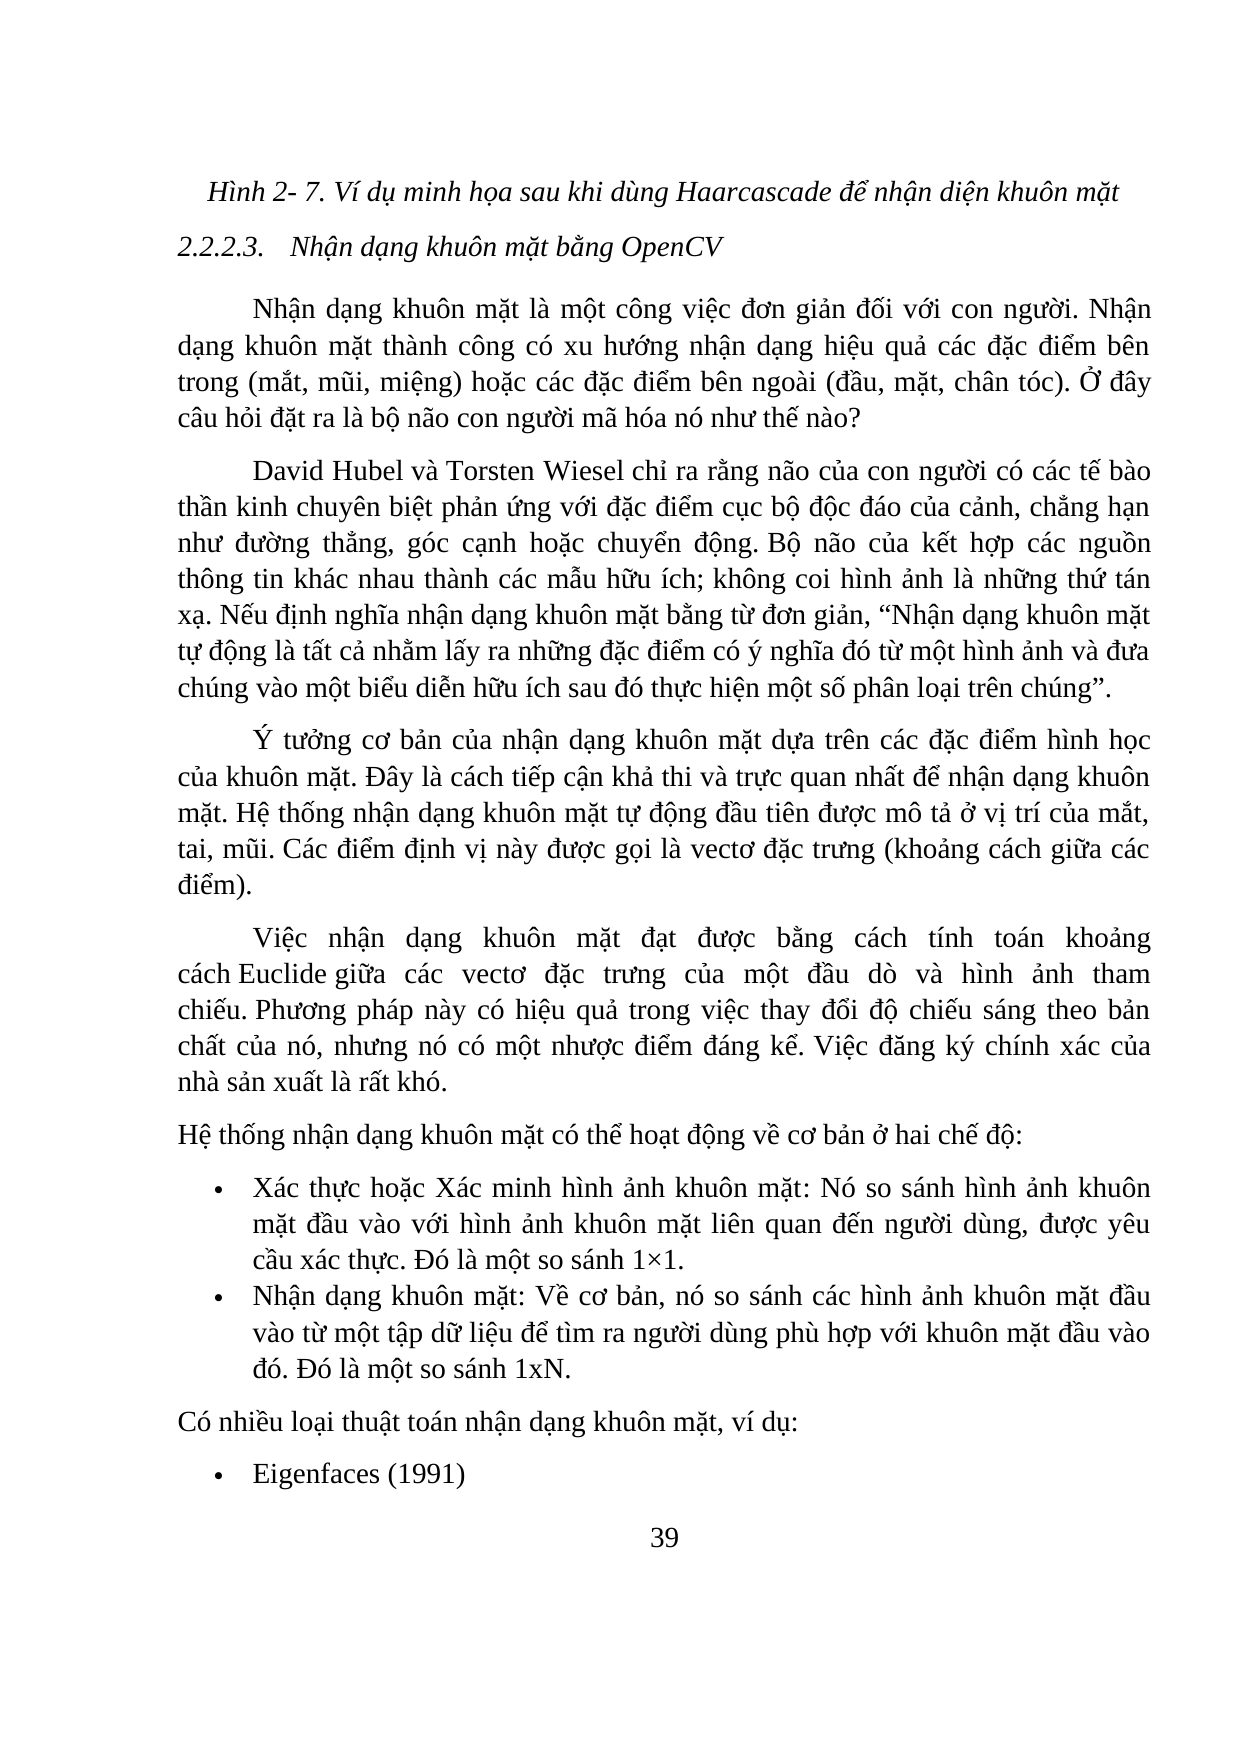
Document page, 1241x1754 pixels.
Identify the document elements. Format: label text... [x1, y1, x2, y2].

text Ý tưởng cơ bản của nhận dạng khuôn mặt dựa trên các đặc điểm hình học của khuôn mặt. Đây là cách tiếp cận khả thi và trực quan nhất để nhận dạng khuôn mặt. Hệ thống nhận dạng khuôn mặt tự động đầu tiên được mô tả ở vị trí của mắt, tai, mũi. Các điểm định vị này được gọi là vectơ đặc trưng (khoảng cách giữa các điểm). [177, 722, 1152, 901]
text Có nhiều loại thuật toán nhận dạng khuôn mặt, ví dụ: [177, 1404, 1152, 1437]
text Hệ thống nhận dạng khuôn mặt có thể hoạt động về cơ bản ở hai chế độ: [177, 1117, 1152, 1151]
list Eigenfaces (1991) [215, 1456, 1152, 1490]
text David Hubel và Torsten Wiesel chỉ ra rằng não của con người có các tế bào thần kinh chuyên biệt phản ứng với đặc điểm cục bộ độc đáo của cảnh, chẳng hạn như đường thẳng, góc cạnh hoặc chuyển động. Bộ não của kết hợp các nguồn thông tin khác nhau thành các mẫu hữu ích; không coi hình ảnh là những thứ tán xạ. Nếu định nghĩa nhận dạng khuôn mặt bằng từ đơn giản, “Nhận dạng khuôn mặt tự động là tất cả nhằm lấy ra những đặc điểm có ý nghĩa đó từ một hình ảnh và đưa chúng vào một biểu diễn hữu ích sau đó thực hiện một số phân loại trên chúng”. [177, 453, 1152, 703]
subtitle Nhận dạng khuôn mặt bằng OpenCV [177, 229, 1152, 262]
text Nhận dạng khuôn mặt là một công việc đơn giản đối với con người. Nhận dạng khuôn mặt thành công có xu hướng nhận dạng hiệu quả các đặc điểm bên trong (mắt, mũi, miệng) hoặc các đặc điểm bên ngoài (đầu, mặt, chân tóc). Ở đây câu hỏi đặt ra là bộ não con người mã hóa nó như thế nào? [177, 292, 1152, 433]
list Xác thực hoặc Xác minh hình ảnh khuôn mặt: Nó so sánh hình ảnh khuôn mặt đầu vào với hình ảnh khuôn mặt liên quan đến người dùng, được yêu cầu xác thực. Đó là một so sánh 1×1. [215, 1170, 1152, 1276]
text Việc nhận dạng khuôn mặt đạt được bằng cách tính toán khoảng cách Euclide giữa các vectơ đặc trưng của một đầu dò và hình ảnh tham chiếu. Phương pháp này có hiệu quả trong việc thay đổi độ chiếu sáng theo bản chất của nó, nhưng nó có một nhược điểm đáng kể. Việc đăng ký chính xác của nhà sản xuất là rất khó. [177, 920, 1152, 1098]
text Hình 2- 7. Ví dụ minh họa sau khi dùng Haarcascade để nhận diện khuôn mặt [177, 174, 1152, 208]
list Nhận dạng khuôn mặt: Về cơ bản, nó so sánh các hình ảnh khuôn mặt đầu vào từ một tập dữ liệu để tìm ra người dùng phù hợp với khuôn mặt đầu vào đó. Đó là một so sánh 1xN. [215, 1278, 1152, 1384]
